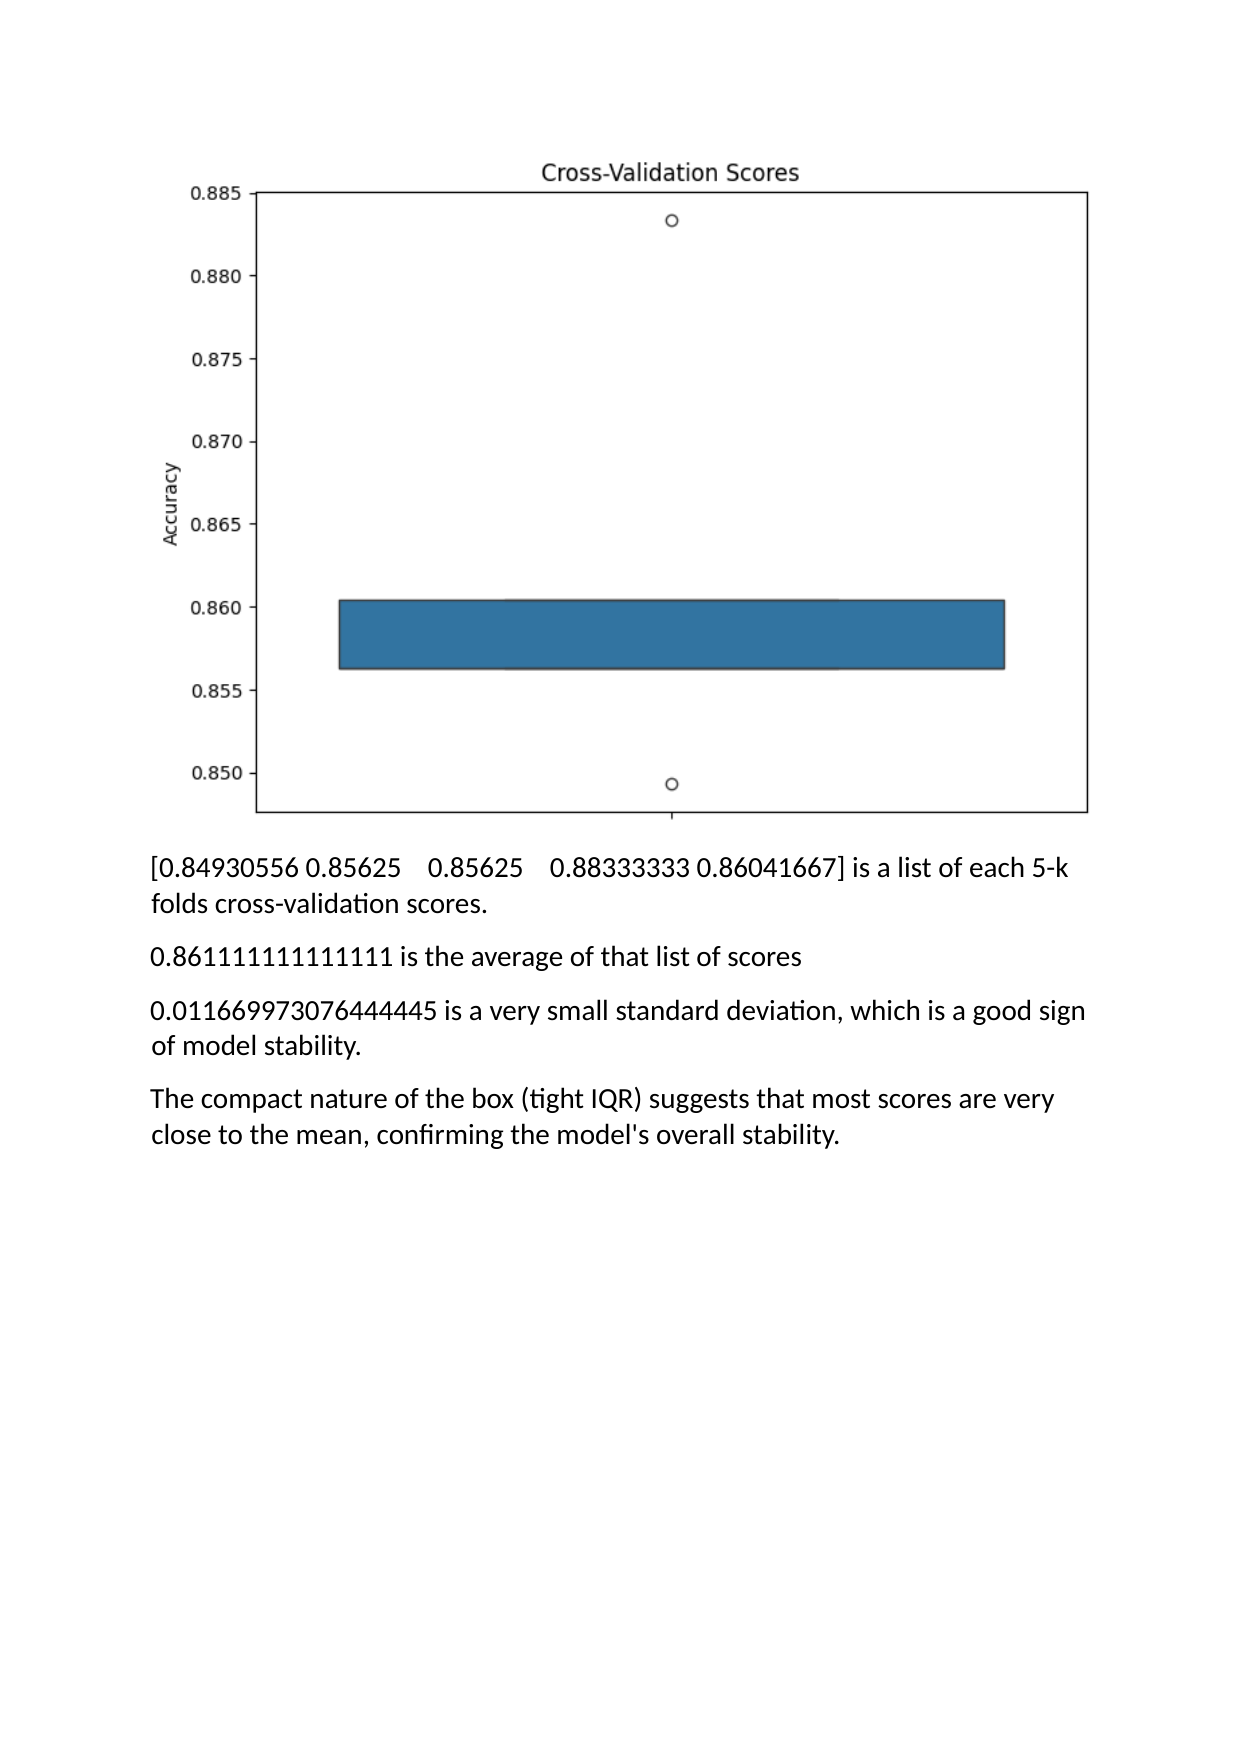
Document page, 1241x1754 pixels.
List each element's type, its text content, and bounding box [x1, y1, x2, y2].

picture [150, 150, 1099, 832]
text 0.861111111111111 is the average of that list of scores [150, 938, 1090, 974]
text 0.011669973076444445 is a very small standard deviation, which is a good sign of model stability. [150, 992, 1090, 1063]
text The compact nature of the box (tight IQR) suggests that most scores are very close to the mean, confirming the model's overall stability. [150, 1081, 1090, 1152]
text [0.84930556 0.85625 0.85625 0.88333333 0.86041667] is a list of each 5-k folds cross-validation scores. [150, 849, 1090, 921]
